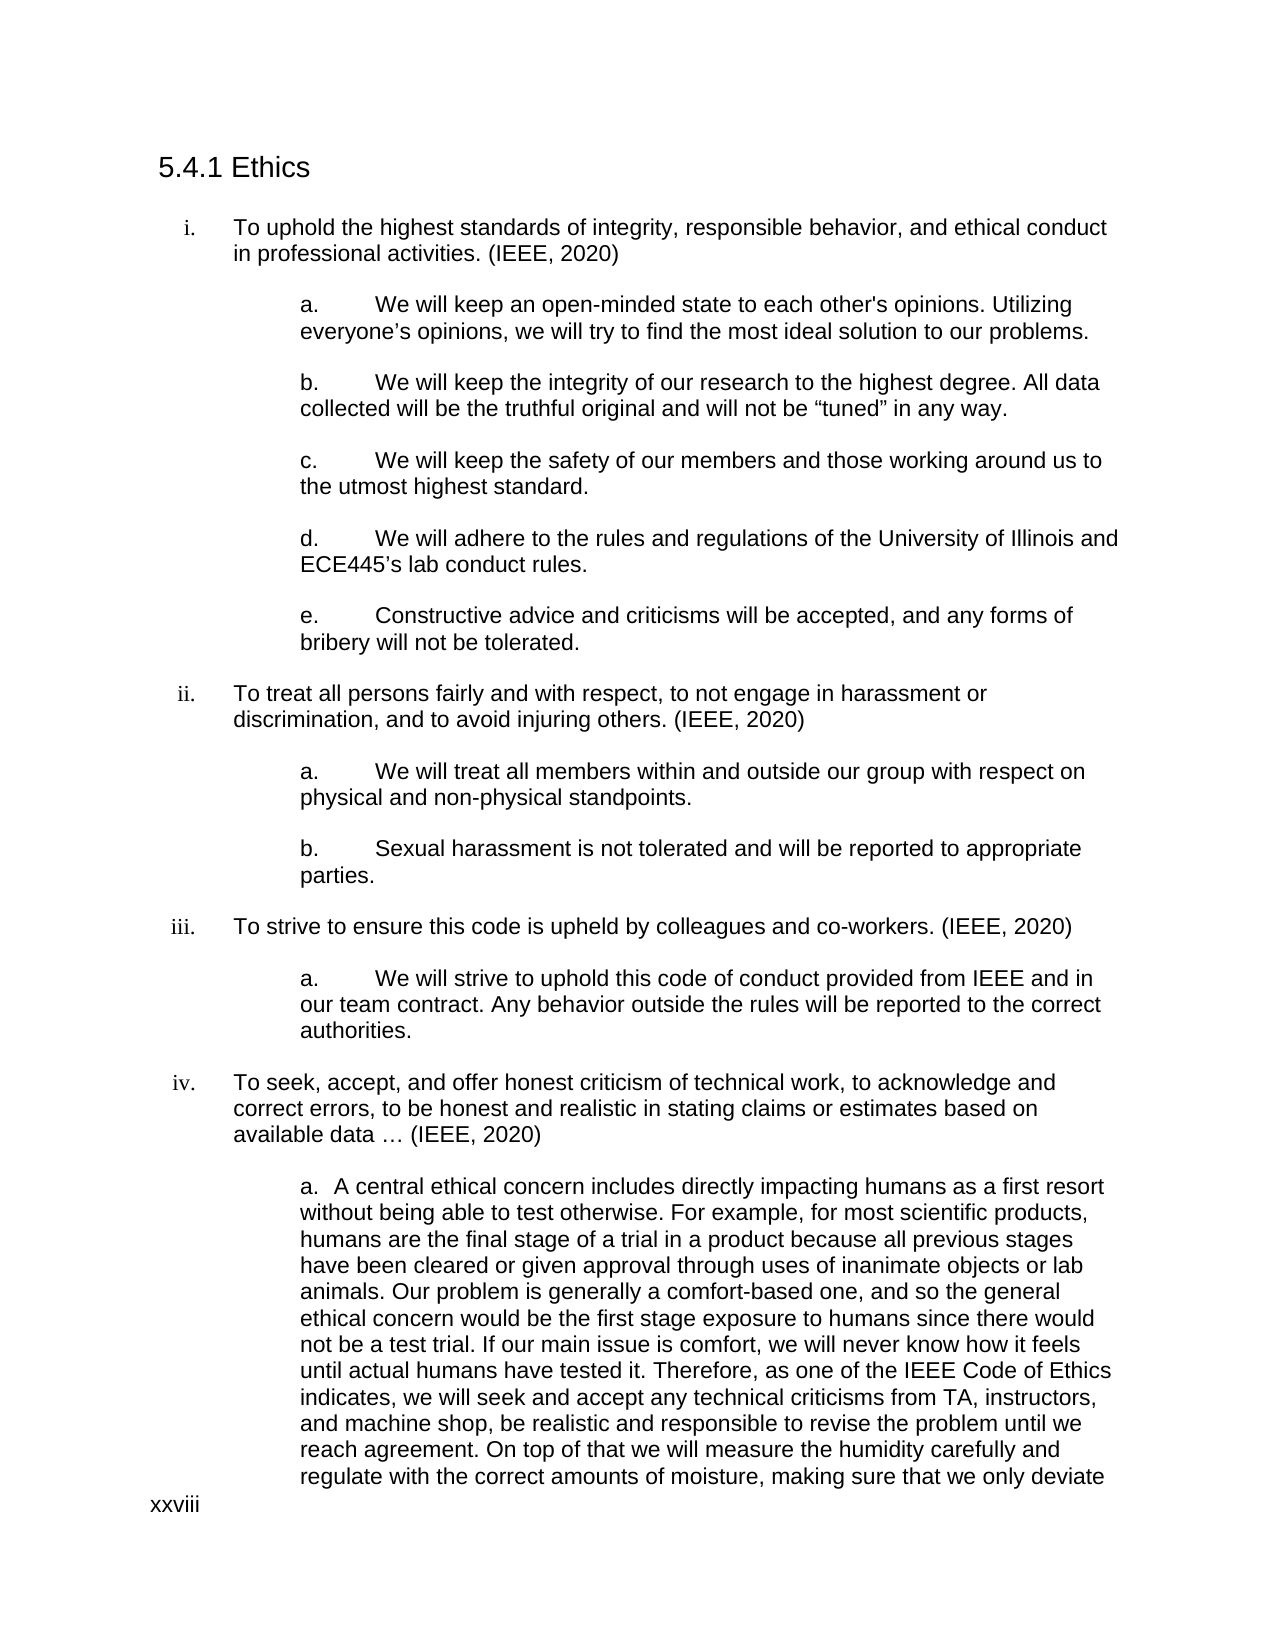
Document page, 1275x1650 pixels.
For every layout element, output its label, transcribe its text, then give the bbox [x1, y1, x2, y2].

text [300, 1173, 1125, 1489]
text a. We will treat all members within and outside our group with respect on physical and non-physical standpoints. [300, 758, 1125, 810]
list To strive to ensure this code is upheld by colleagues and co-workers. (IEEE, 2020) [196, 913, 1125, 939]
text e. Constructive advice and criticisms will be accepted, and any forms of bribery will not be tolerated. [300, 602, 1125, 655]
text a. We will strive to uphold this code of conduct provided from IEEE and in our team contract. Any behavior outside the rules will be reported to the correct authorities. [300, 964, 1125, 1044]
text b. We will keep the integrity of our research to the highest degree. All data collected will be the truthful original and will not be “tuned” in any way. [300, 369, 1125, 422]
list To seek, accept, and offer honest criticism of technical work, to acknowledge and correct errors, to be honest and realistic in stating claims or estimates based on available data … (IEEE, 2020) [196, 1069, 1125, 1148]
text c. We will keep the safety of our members and those working around us to the utmost highest standard. [300, 447, 1125, 499]
text a. We will keep an open-minded state to each other's opinions. Utilizing everyone’s opinions, we will try to find the most ideal solution to our problems. [300, 291, 1125, 344]
text 5.4.1 Ethics [150, 150, 1125, 183]
text b. Sexual harassment is not tolerated and will be reported to appropriate parties. [300, 835, 1125, 888]
list To treat all persons fairly and with respect, to not engage in harassment or discrimination, and to avoid injuring others. (IEEE, 2020) [196, 680, 1125, 733]
list To uphold the highest standards of integrity, responsible behavior, and ethical conduct in professional activities. (IEEE, 2020) [196, 213, 1125, 266]
text d. We will adhere to the rules and regulations of the University of Illinois and ECE445’s lab conduct rules. [300, 524, 1125, 577]
